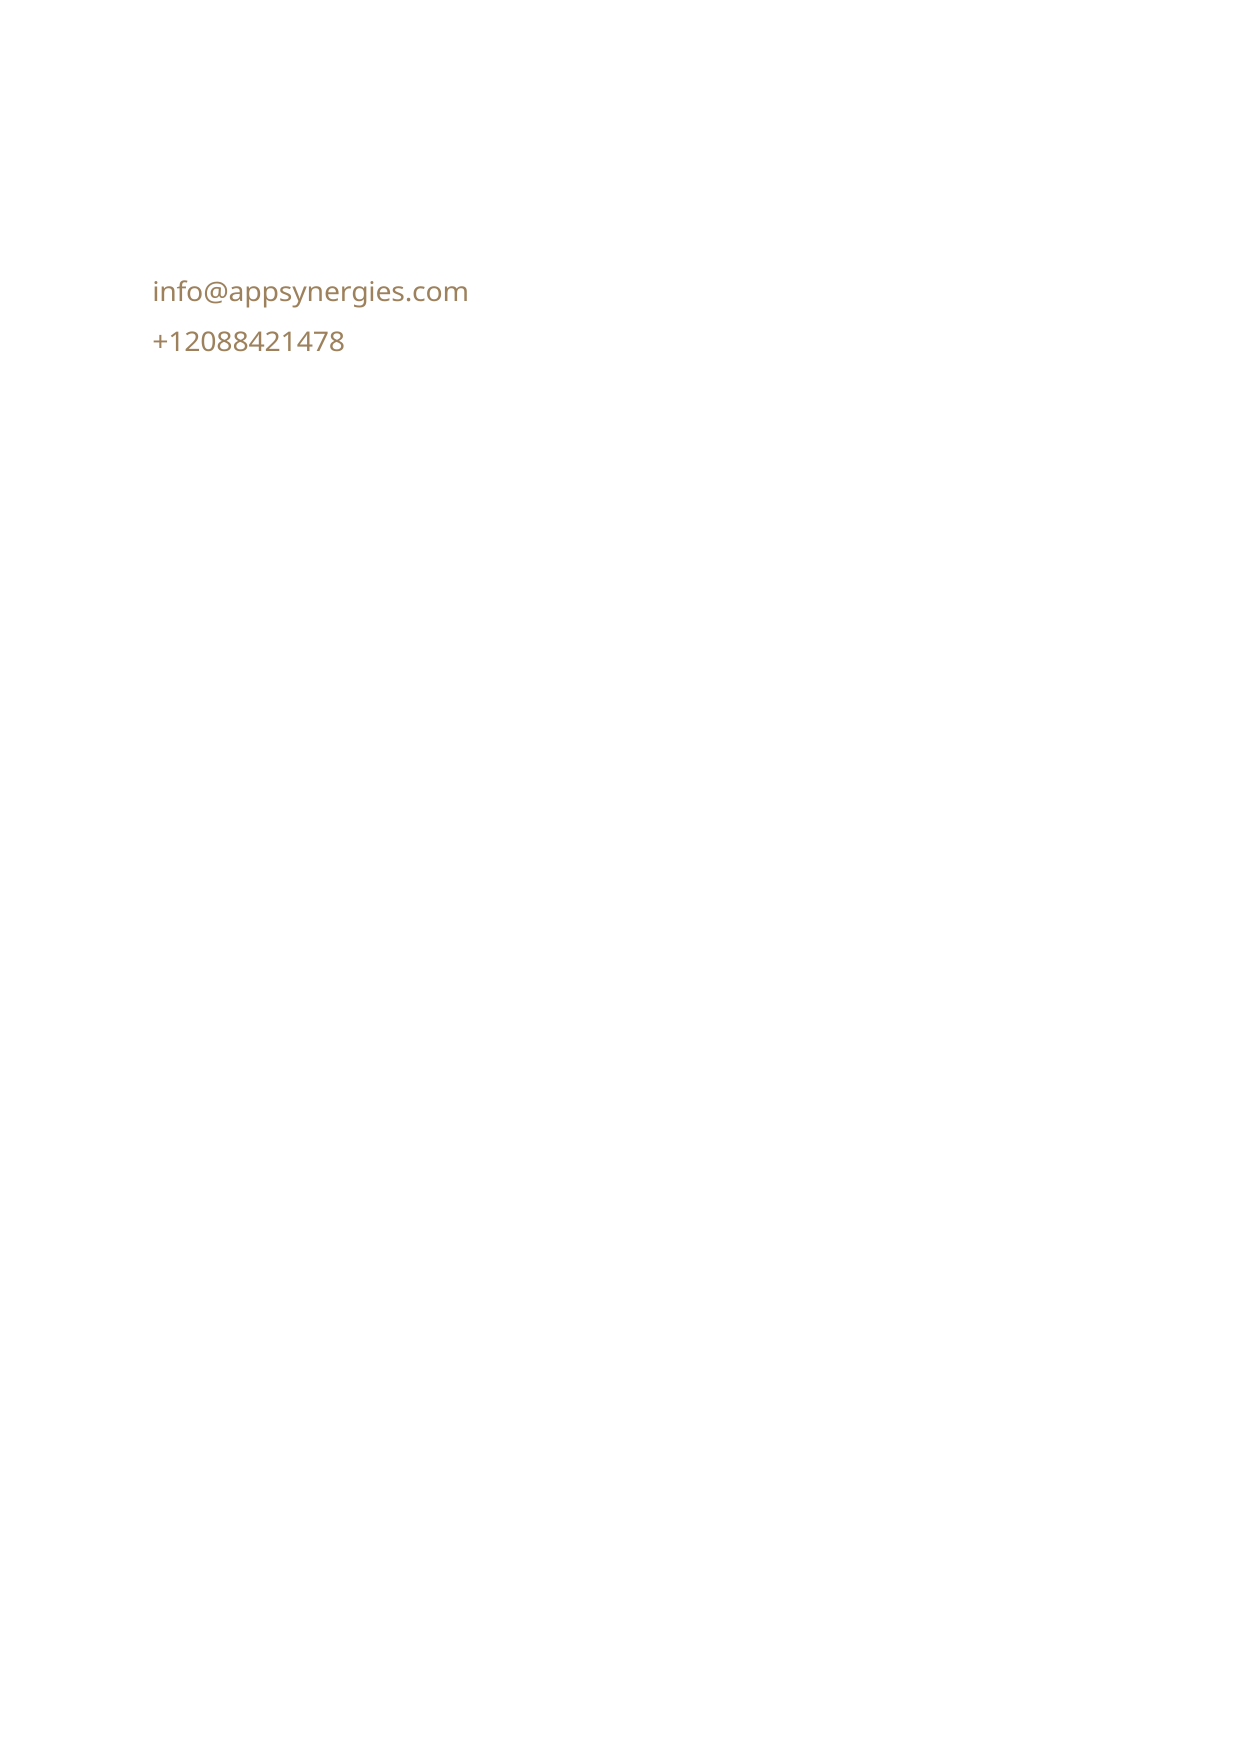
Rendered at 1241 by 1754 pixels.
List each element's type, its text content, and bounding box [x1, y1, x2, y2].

text +12088421478 [152, 322, 1240, 359]
text info@appsynergies.com [152, 272, 1240, 309]
